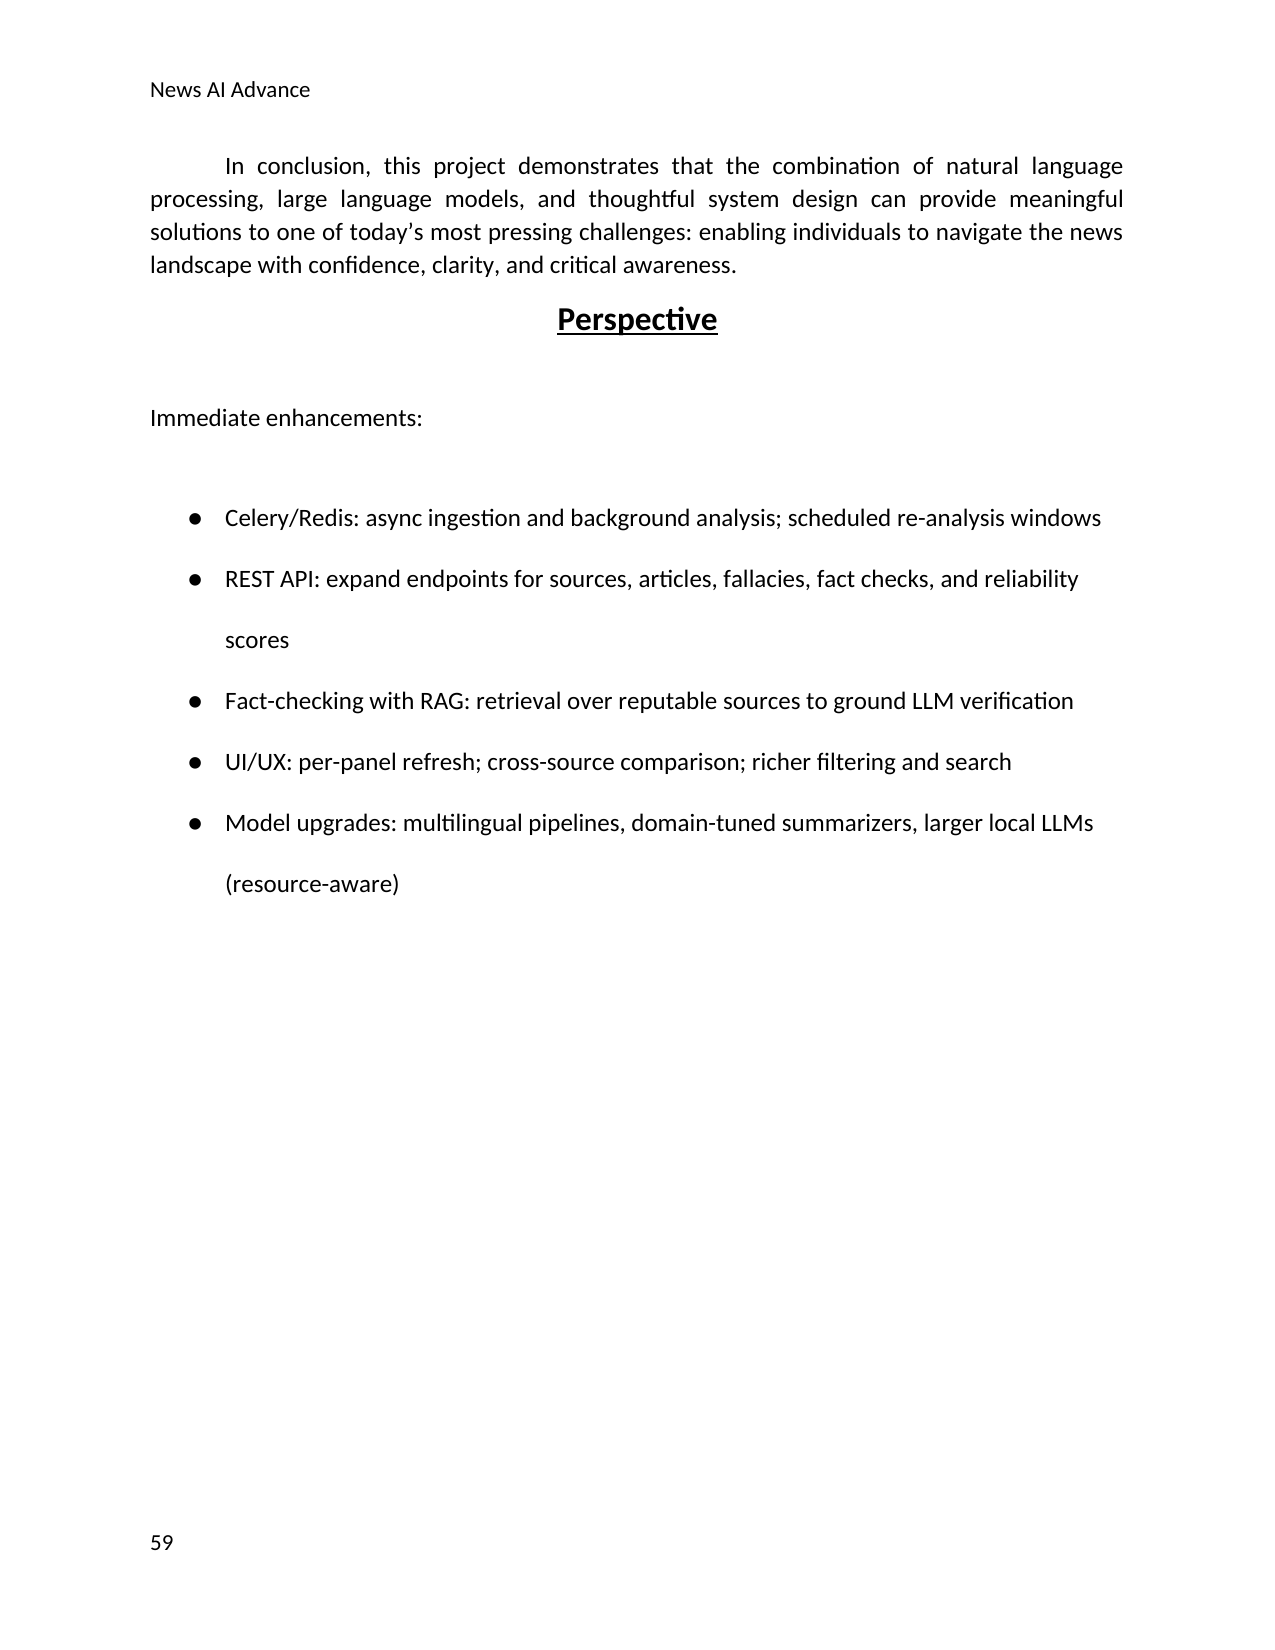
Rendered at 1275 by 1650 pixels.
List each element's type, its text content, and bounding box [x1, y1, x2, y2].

list Fact-checking with RAG: retrieval over reputable sources to ground LLM verification [187, 685, 1125, 715]
text In conclusion, this project demonstrates that the combination of natural language processing, large language models, and thoughtful system design can provide meaningful solutions to one of today’s most pressing challenges: enabling individuals to navigate the news landscape with confidence, clarity, and critical awareness. [150, 150, 1125, 279]
list UI/UX: per-panel refresh; cross-source comparison; richer filtering and search [187, 746, 1125, 776]
list REST API: expand endpoints for sources, articles, fallacies, fact checks, and reliability scores [187, 563, 1125, 654]
list Celery/Redis: async ingestion and background analysis; scheduled re-analysis windows [187, 502, 1125, 532]
text Immediate enhancements: [150, 403, 1125, 433]
list Model upgrades: multilingual pipelines, domain-tuned summarizers, larger local LLMs (resource-aware) [187, 807, 1125, 898]
subtitle Perspective [150, 298, 1125, 339]
